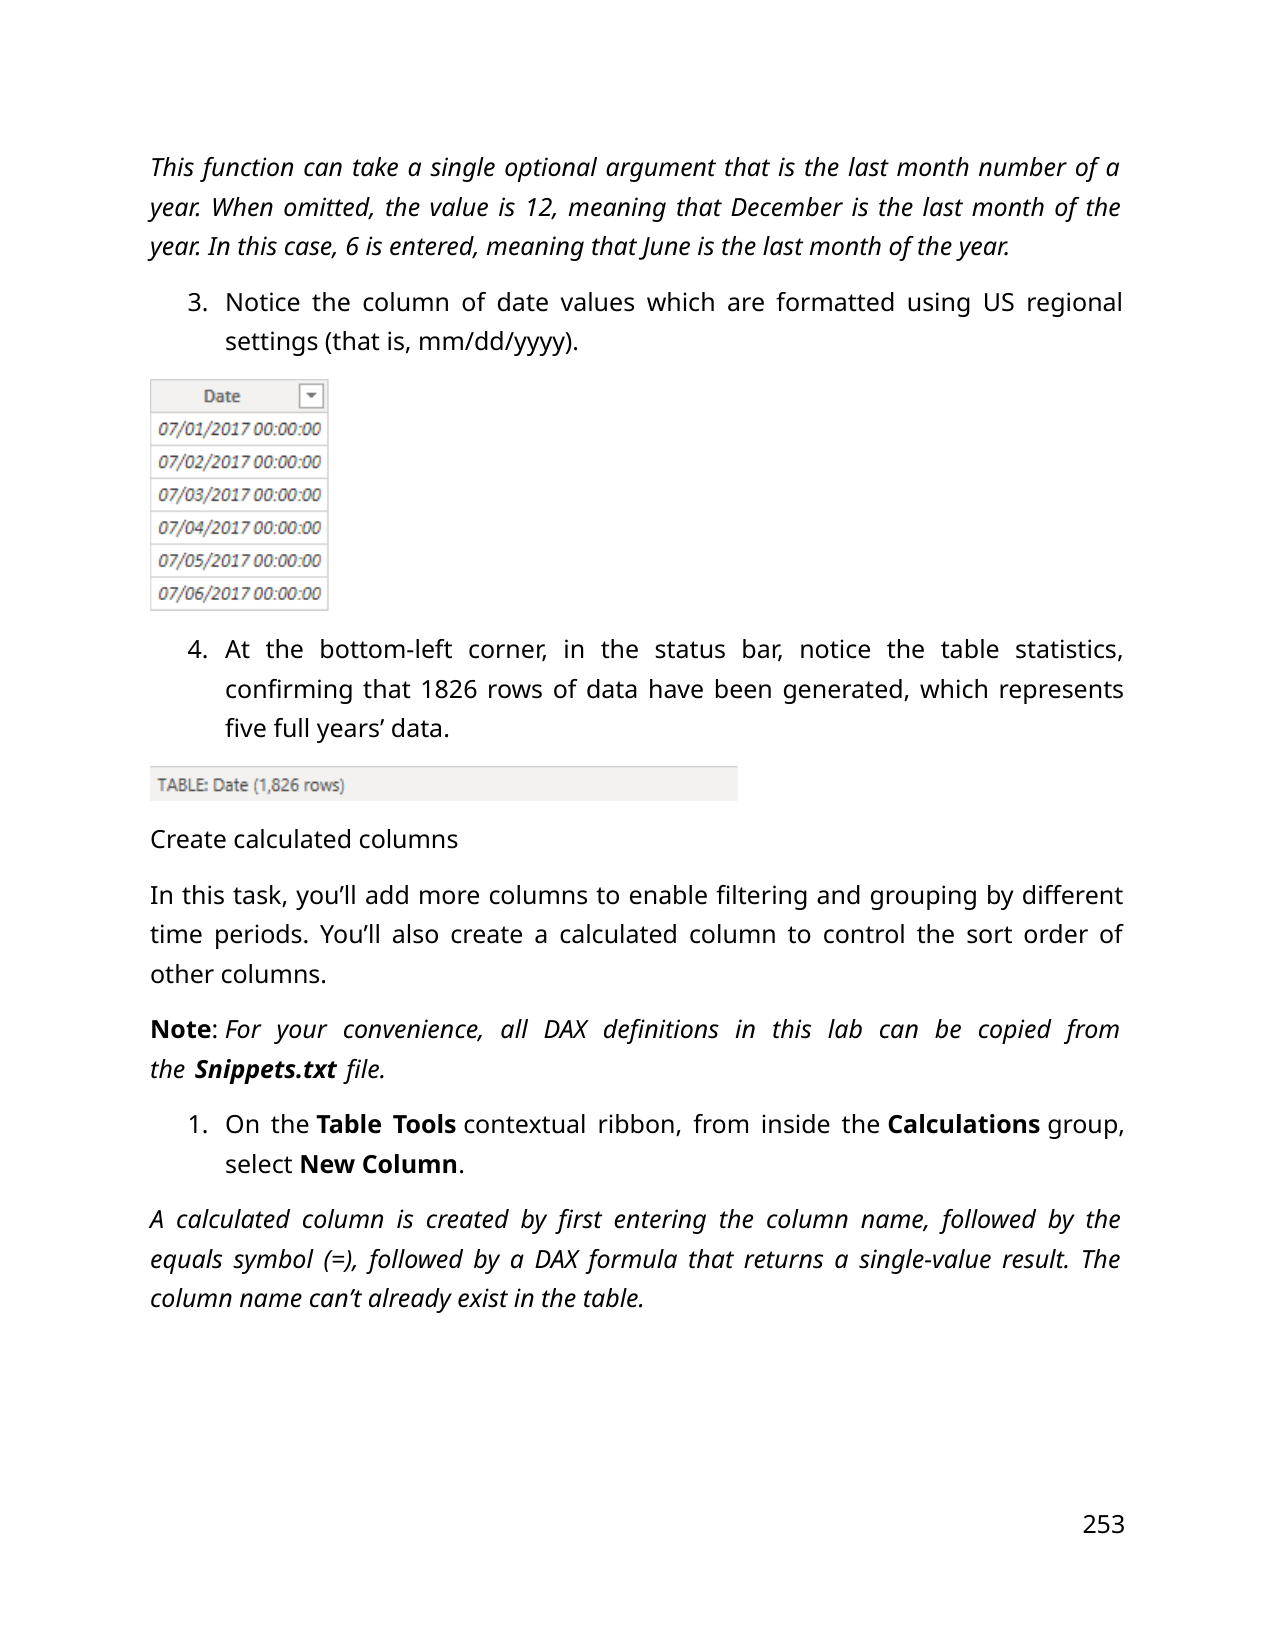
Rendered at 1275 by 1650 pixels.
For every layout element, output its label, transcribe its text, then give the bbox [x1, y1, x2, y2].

text In this task, you’ll add more columns to enable filtering and grouping by different time periods. You’ll also create a calculated column to control the sort order of other columns. [150, 878, 1125, 990]
text Note: For your convenience, all DAX definitions in this lab can be copied from the Snippets.txt file. [150, 1012, 1125, 1085]
list On the Table Tools contextual ribbon, from inside the Calculations group, select New Column. [187, 1107, 1125, 1180]
picture [150, 766, 738, 801]
list At the bottom-left corner, in the status bar, notice the table statistics, confirming that 1826 rows of data have been generated, which represents five full years’ data. [187, 632, 1125, 744]
list Notice the column of date values which are formatted using US regional settings (that is, mm/dd/yyyy). [187, 284, 1125, 357]
text A calculated column is created by first entering the column name, followed by the equals symbol (=), followed by a DAX formula that returns a single-value result. The column name can’t already exist in the table. [150, 1202, 1125, 1314]
picture [150, 379, 329, 611]
text This function can take a single optional argument that is the last month number of a year. When omitted, the value is 12, meaning that December is the last month of the year. In this case, 6 is entered, meaning that June is the last month of the year. [150, 150, 1125, 262]
text Create calculated columns [150, 822, 1125, 856]
